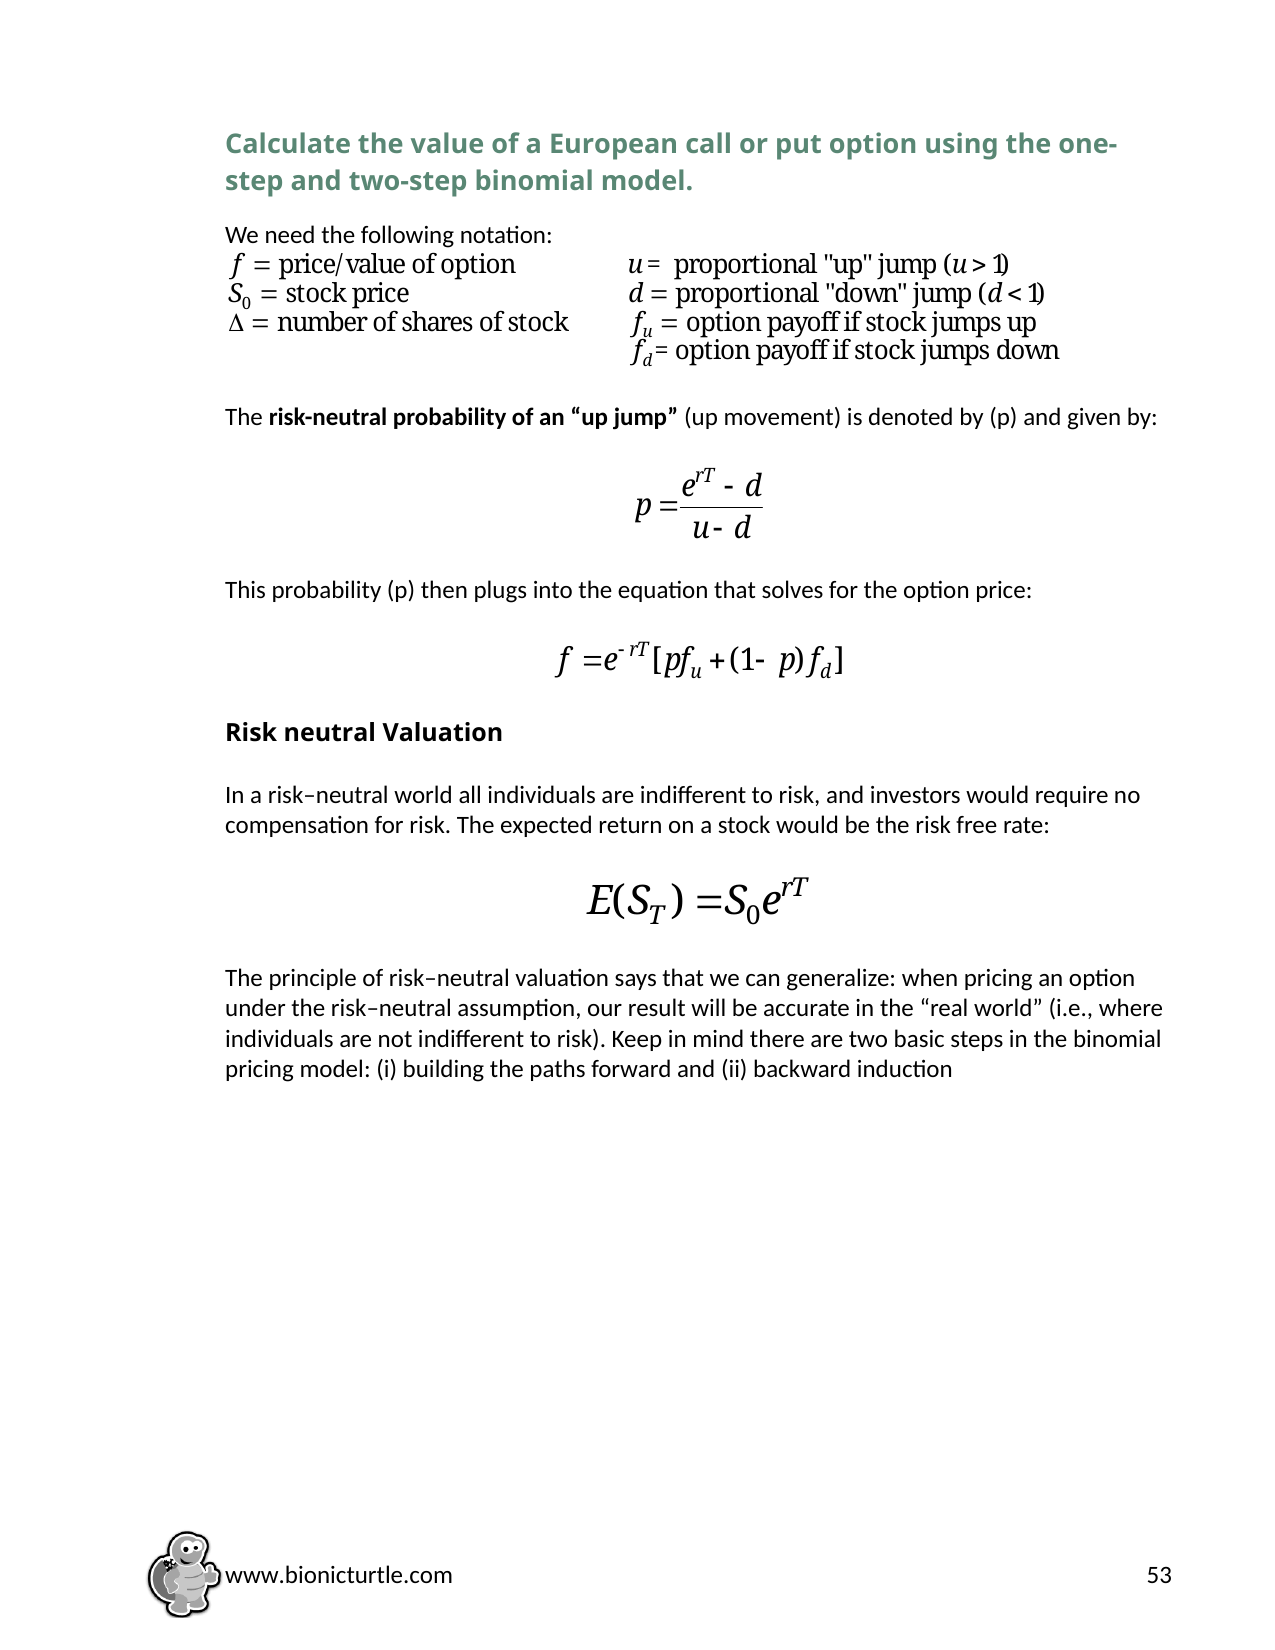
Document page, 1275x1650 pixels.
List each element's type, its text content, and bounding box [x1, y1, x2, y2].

subtitle Calculate the value of a European call or put option using the one‐step and two‐step binomial model. [225, 124, 1172, 198]
text The risk-neutral probability of an “up jump” (up movement) is denoted by (p) and given by: [225, 401, 1172, 432]
subtitle Risk neutral Valuation [225, 714, 1172, 749]
text The principle of risk–neutral valuation says that we can generalize: when pricing an option under the risk–neutral assumption, our result will be accurate in the “real world” (i.e., where individuals are not indifferent to risk). Keep in mind there are two basic steps in the binomial pricing model: (i) building the paths forward and (ii) backward induction [225, 962, 1172, 1084]
text We need the following notation: [225, 219, 1172, 249]
text This probability (p) then plugs into the equation that solves for the option price: [225, 574, 1172, 604]
text In a risk–neutral world all individuals are indifferent to risk, and investors would require no compensation for risk. The expected return on a stock would be the risk free rate: [225, 779, 1172, 840]
